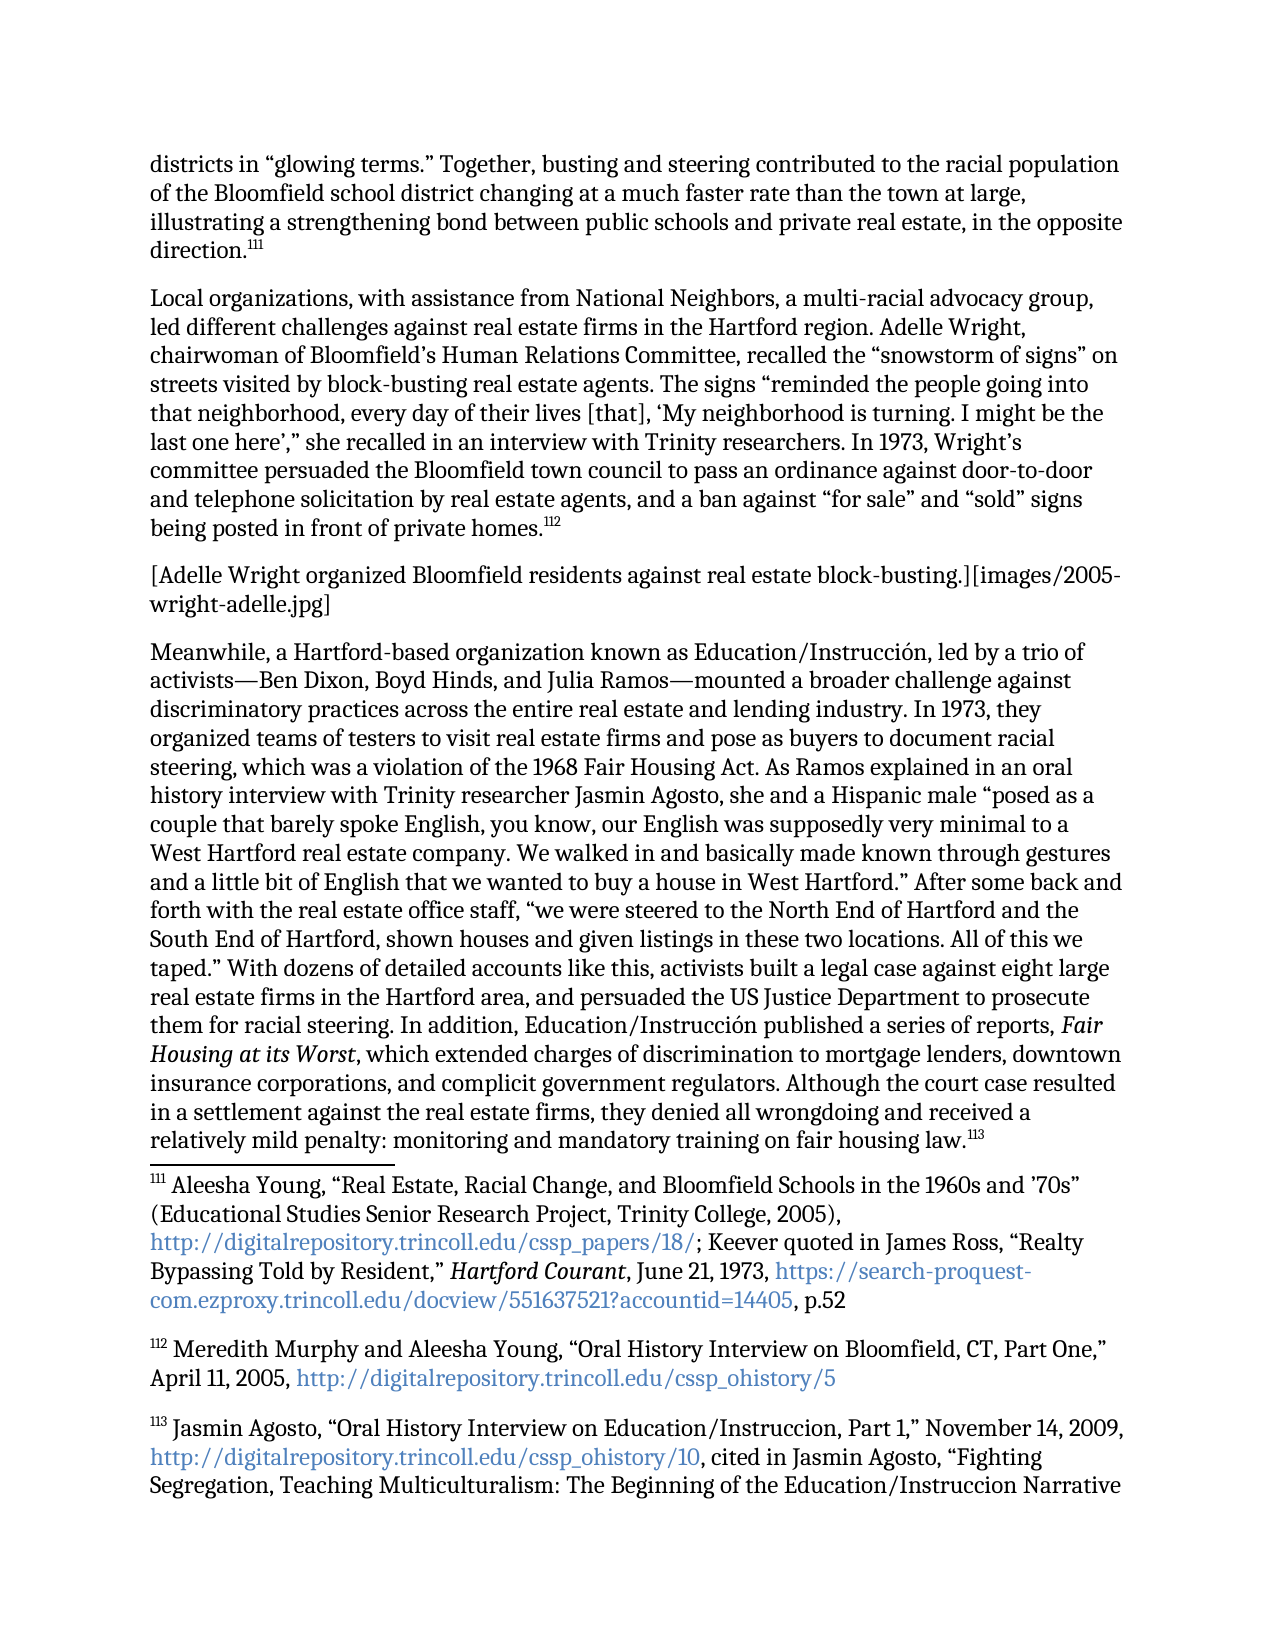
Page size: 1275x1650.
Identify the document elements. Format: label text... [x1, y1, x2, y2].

text Local organizations, with assistance from National Neighbors, a multi-racial advocacy group, led different challenges against real estate firms in the Hartford region. Adelle Wright, chairwoman of Bloomfield’s Human Relations Committee, recalled the “snowstorm of signs” on streets visited by block-busting real estate agents. The signs “reminded the people going into that neighborhood, every day of their lives [that], ‘My neighborhood is turning. I might be the last one here’,” she recalled in an interview with Trinity researchers. In 1973, Wright’s committee persuaded the Bloomfield town council to pass an ordinance against door-to-door and telephone solicitation by real estate agents, and a ban against “for sale” and “sold” signs being posted in front of private homes. [150, 284, 1125, 542]
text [150, 150, 1125, 265]
text Meanwhile, a Hartford-based organization known as Education/Instrucción, led by a trio of activists—Ben Dixon, Boyd Hinds, and Julia Ramos—mounted a broader challenge against discriminatory practices across the entire real estate and lending industry. In 1973, they organized teams of testers to visit real estate firms and pose as buyers to document racial steering, which was a violation of the 1968 Fair Housing Act. As Ramos explained in an oral history interview with Trinity researcher Jasmin Agosto, she and a Hispanic male “posed as a couple that barely spoke English, you know, our English was supposedly very minimal to a West Hartford real estate company. We walked in and basically made known through gestures and a little bit of English that we wanted to buy a house in West Hartford.” After some back and forth with the real estate office staff, “we were steered to the North End of Hartford and the South End of Hartford, shown houses and given listings in these two locations. All of this we taped.” With dozens of detailed accounts like this, activists built a legal case against eight large real estate firms in the Hartford area, and persuaded the US Justice Department to prosecute them for racial steering. In addition, Education/Instrucción published a series of reports, Fair Housing at its Worst, which extended charges of discrimination to mortgage lenders, downtown insurance corporations, and complicit government regulators. Although the court case resulted in a settlement against the real estate firms, they denied all wrongdoing and received a relatively mild penalty: monitoring and mandatory training on fair housing law. [150, 637, 1125, 1155]
text [Adelle Wright organized Bloomfield residents against real estate block-busting.][images/2005-wright-adelle.jpg] [150, 561, 1125, 619]
